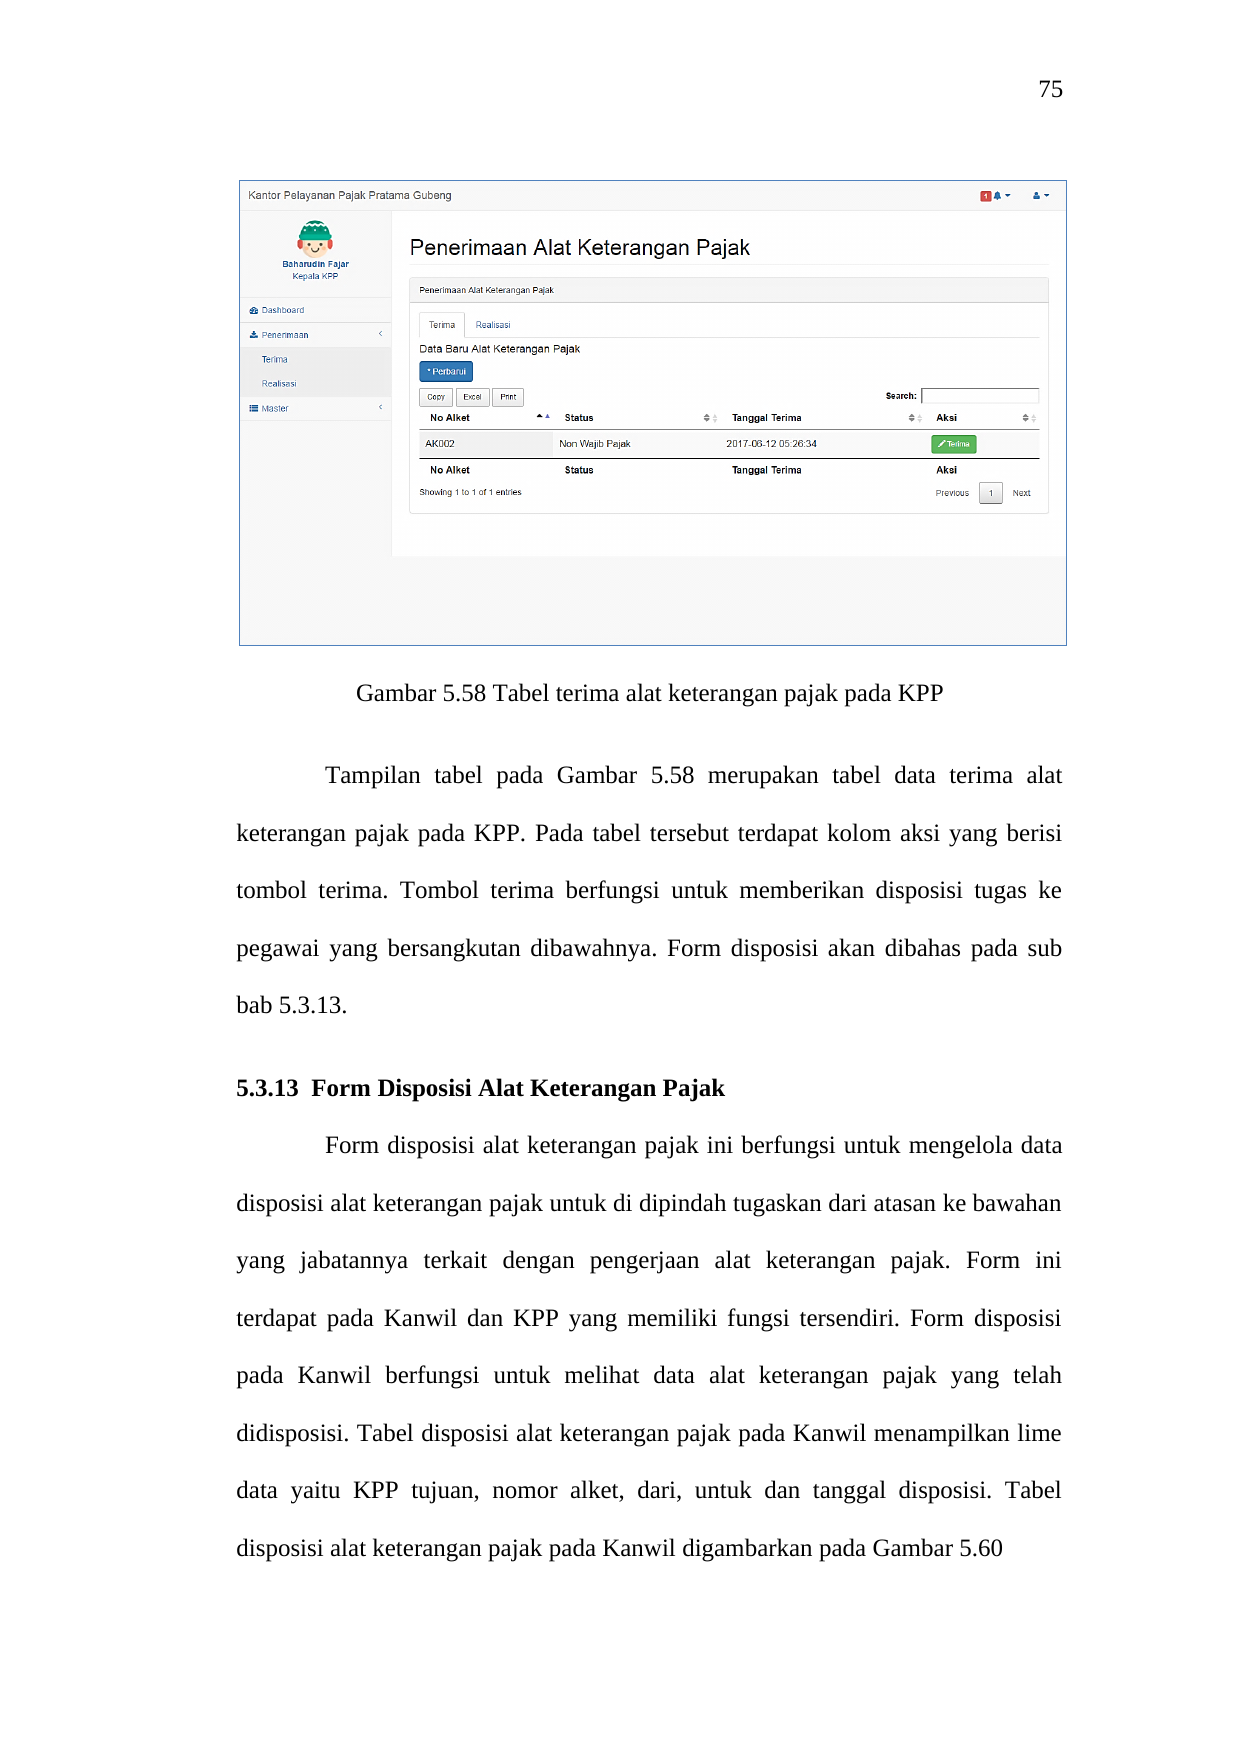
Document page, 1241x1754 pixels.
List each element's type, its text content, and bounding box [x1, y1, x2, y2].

text Form disposisi alat keterangan pajak ini berfungsi untuk mengelola data disposisi alat keterangan pajak untuk di dipindah tugaskan dari atasan ke bawahan yang jabatannya terkait dengan pengerjaan alat keterangan pajak. Form ini terdapat pada Kanwil dan KPP yang memiliki fungsi tersendiri. Form disposisi pada Kanwil berfungsi untuk melihat data alat keterangan pajak yang telah didisposisi. Tabel disposisi alat keterangan pajak pada Kanwil menampilkan lime data yaitu KPP tujuan, nomor alket, dari, untuk dan tanggal disposisi. Tabel disposisi alat keterangan pajak pada Kanwil digambarkan pada Gambar 5.60 [236, 1130, 1063, 1562]
text Tampilan tabel pada Gambar 5.58 merupakan tabel data terima alat keterangan pajak pada KPP. Pada tabel tersebut terdapat kolom aksi yang berisi tombol terima. Tombol terima berfungsi untuk memberikan disposisi tugas ke pegawai yang bersangkutan dibawahnya. Form disposisi akan dibahas pada sub bab 5.3.13. [236, 760, 1063, 1019]
subtitle Form Disposisi Alat Keterangan Pajak [236, 1073, 1063, 1102]
picture [240, 181, 1066, 645]
text Gambar 5.58 Tabel terima alat keterangan pajak pada KPP [236, 678, 1063, 707]
